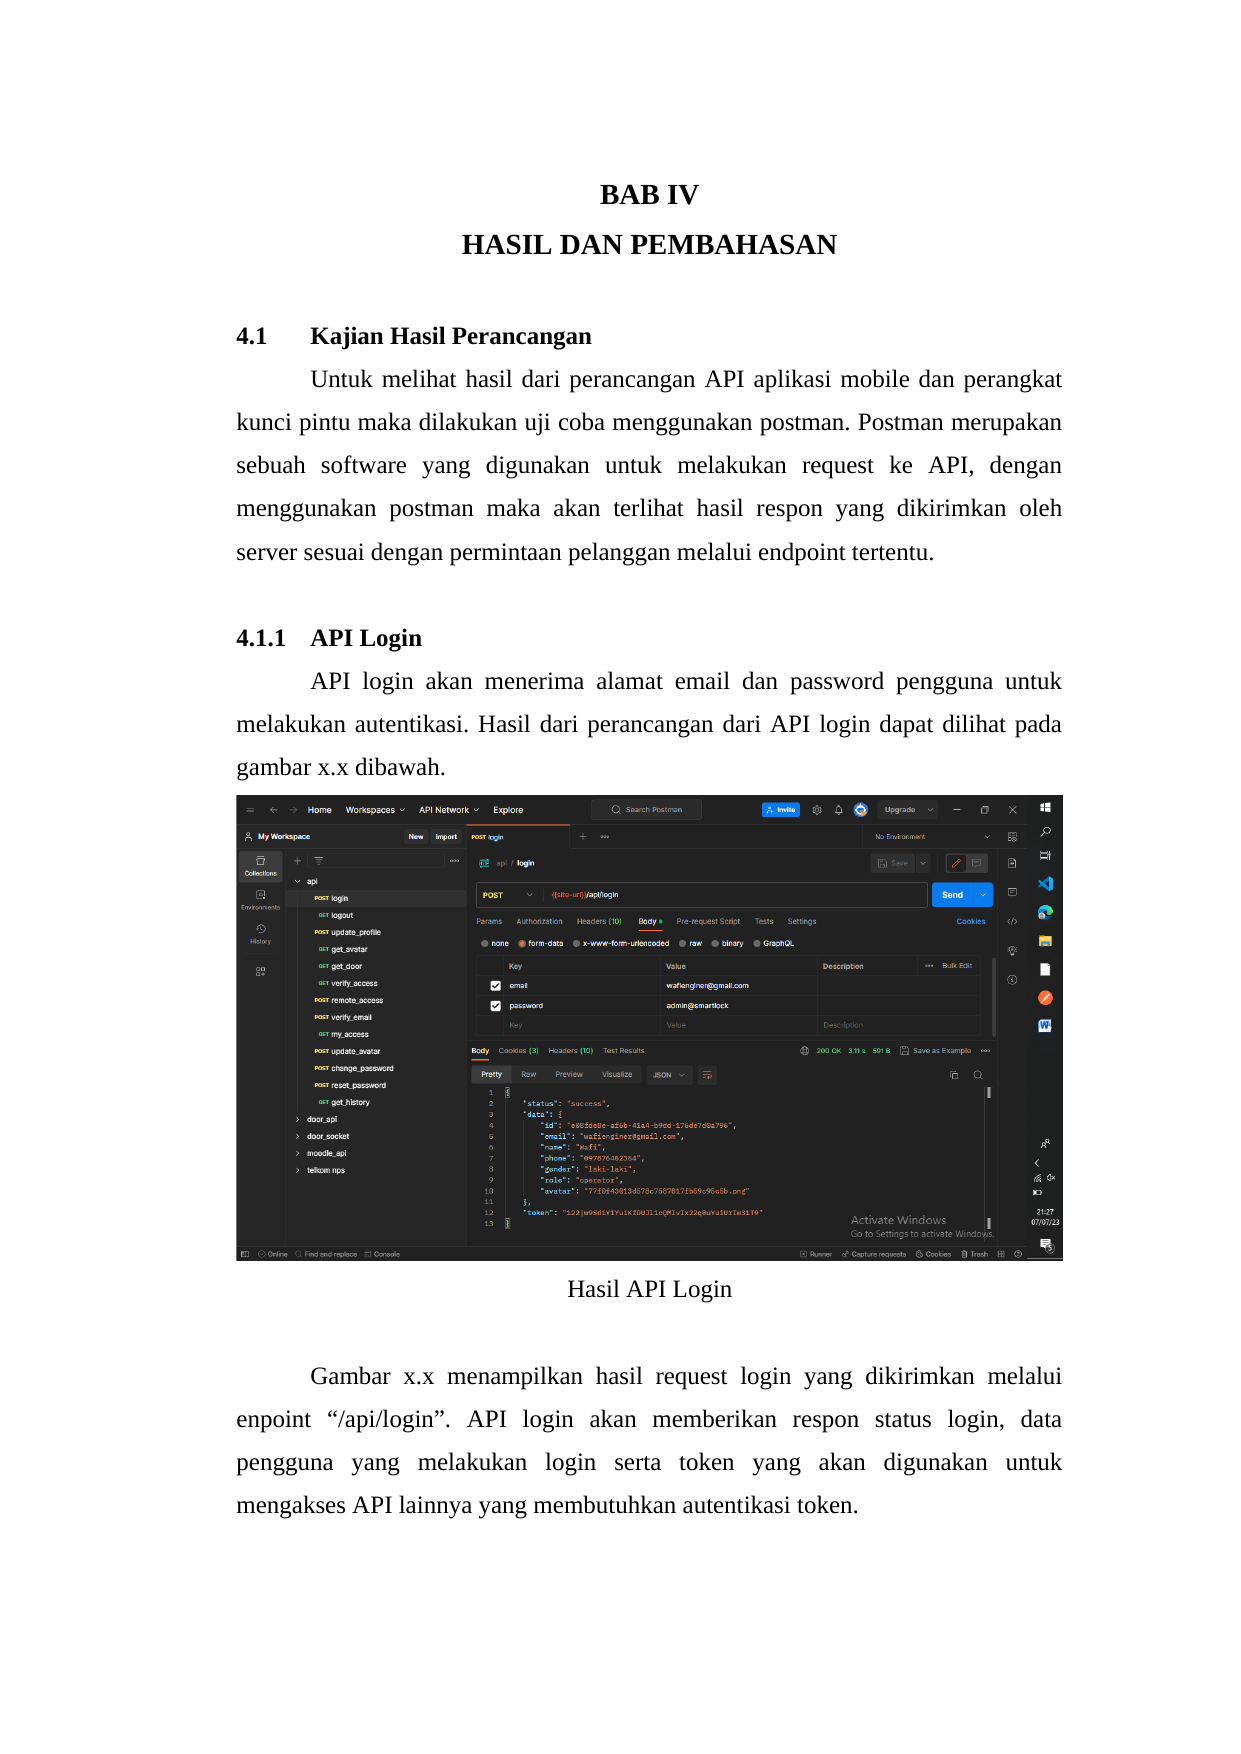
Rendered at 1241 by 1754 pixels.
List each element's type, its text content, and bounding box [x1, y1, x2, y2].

subtitle BAB IV [236, 177, 1063, 211]
text Hasil API Login [236, 1274, 1063, 1303]
picture [236, 795, 1063, 1261]
text API Login [236, 623, 1063, 652]
text HASIL DAN PEMBAHASAN [236, 227, 1063, 261]
text Gambar x.x menampilkan hasil request login yang dikirimkan melalui enpoint “/api/login”. API login akan memberikan respon status login, data pengguna yang melakukan login serta token yang akan digunakan untuk mengakses API lainnya yang membutuhkan autentikasi token. [236, 1361, 1063, 1519]
text Kajian Hasil Perancangan [236, 321, 1063, 350]
text Untuk melihat hasil dari perancangan API aplikasi mobile dan perangkat kunci pintu maka dilakukan uji coba menggunakan postman. Postman merupakan sebuah software yang digunakan untuk melakukan request ke API, dengan menggunakan postman maka akan terlihat hasil respon yang dikirimkan oleh server sesuai dengan permintaan pelanggan melalui endpoint tertentu. [236, 364, 1063, 565]
text API login akan menerima alamat email dan password pengguna untuk melakukan autentikasi. Hasil dari perancangan dari API login dapat dilihat pada gambar x.x dibawah. [236, 666, 1063, 781]
